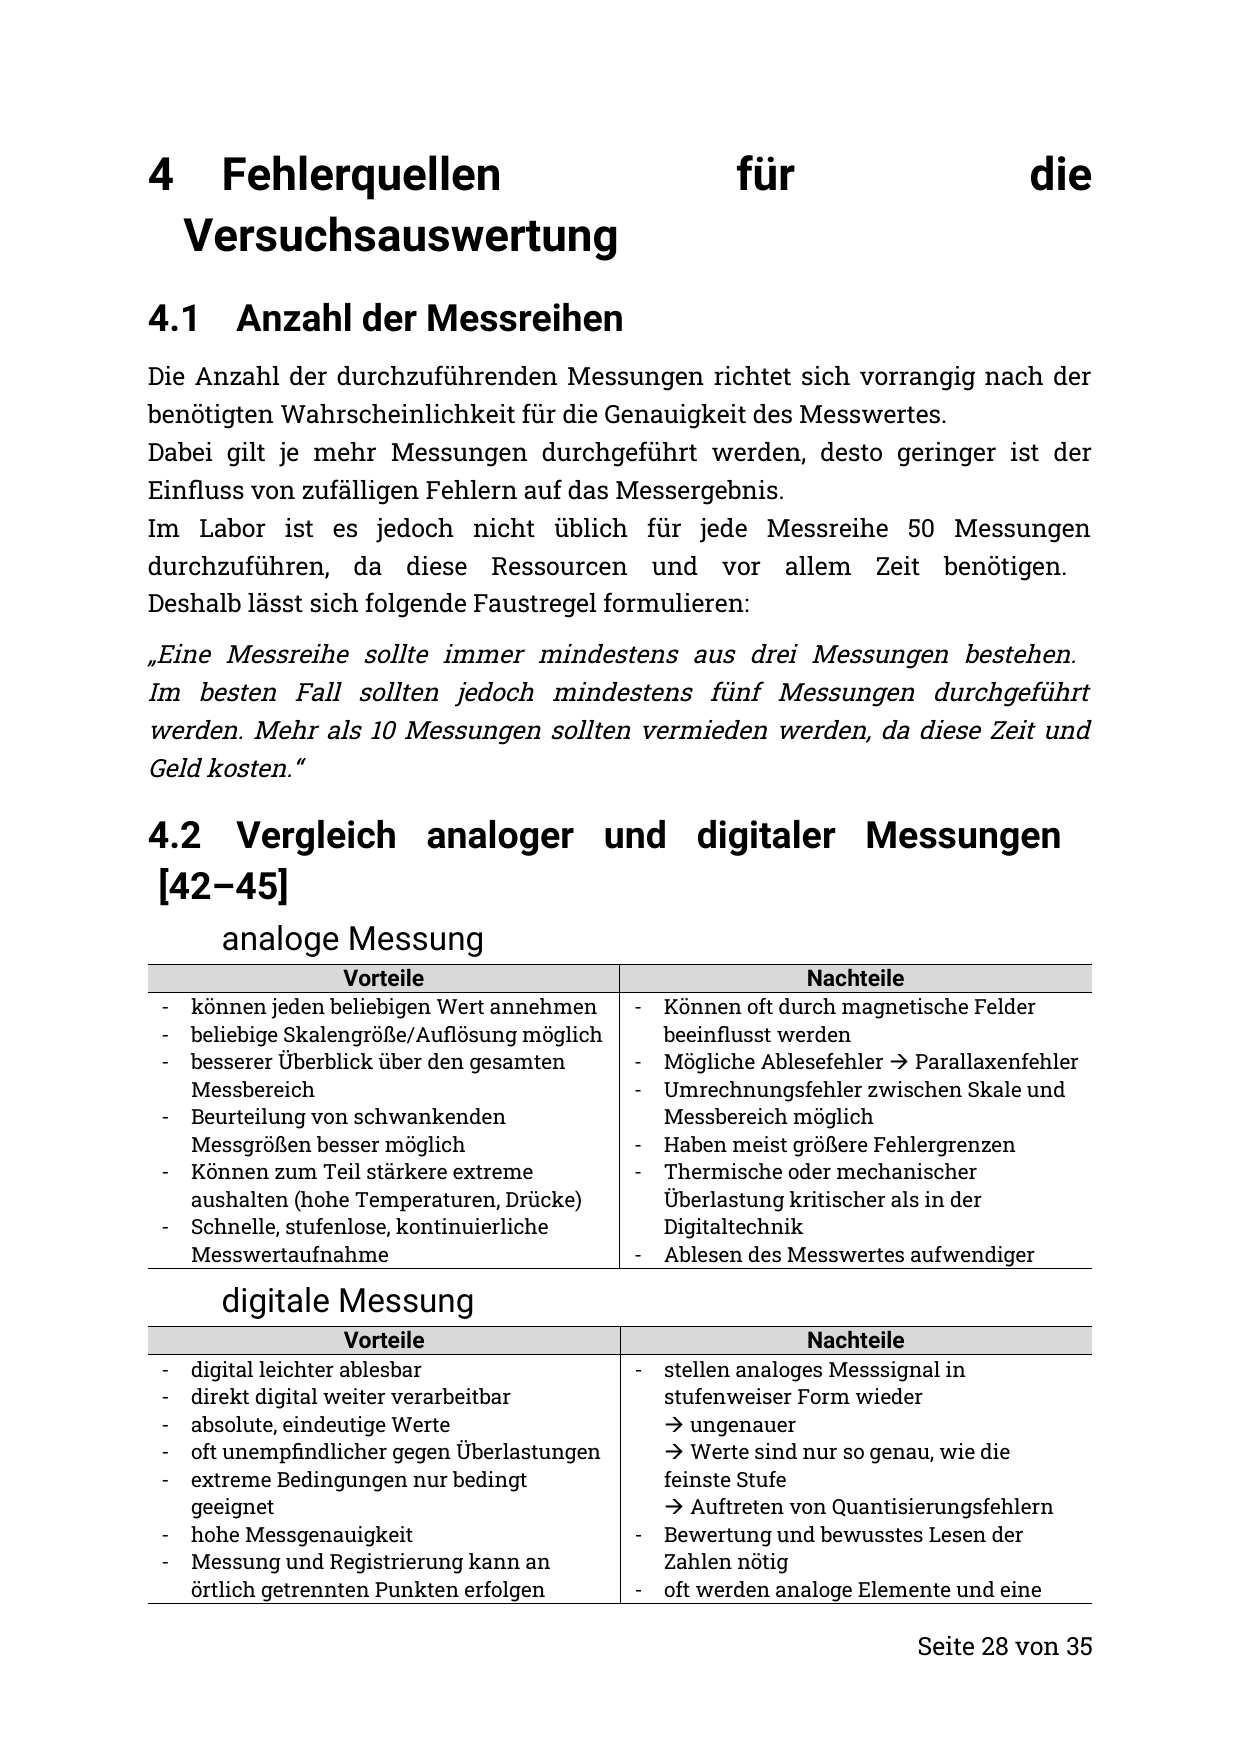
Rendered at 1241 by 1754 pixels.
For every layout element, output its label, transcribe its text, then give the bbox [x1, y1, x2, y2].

text „Eine Messreihe sollte immer mindestens aus drei Messungen bestehen. Im besten Fall sollten jedoch mindestens fünf Messungen durchgeführt werden. Mehr als 10 Messungen sollten vermieden werden, da diese Zeit und Geld kosten.“ [148, 637, 1093, 784]
table_cell Können oft durch magnetische Felder beeinflusst werden Mögliche Ablesefehler Parallaxenfehler Umrechnungsfehler zwischen Skale und Messbereich möglich Haben meist größere Fehlergrenzen Thermische oder mechanischer Überlastung kritischer als in der Digitaltechnik Ablesen des Messwertes aufwendiger [620, 993, 1092, 1268]
subtitle Anzahl der Messreihen [148, 296, 1093, 340]
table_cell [148, 1355, 620, 1603]
table_header Nachteile [621, 1327, 1092, 1354]
subtitle Vergleich analoger und digitaler Messungen [148, 814, 1093, 908]
subtitle Fehlerquellen für die Versuchsauswertung [148, 148, 1093, 263]
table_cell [621, 1355, 1092, 1603]
text Die Anzahl der durchzuführenden Messungen richtet sich vorrangig nach der benötigten Wahrscheinlichkeit für die Genauigkeit des Messwertes. [148, 359, 1093, 430]
text Dabei gilt je mehr Messungen durchgeführt werden, desto geringer ist der Einfluss von zufälligen Fehlern auf das Messergebnis. [148, 435, 1093, 506]
table_cell können jeden beliebigen Wert annehmen beliebige Skalengröße/Auflösung möglich besserer Überblick über den gesamten Messbereich Beurteilung von schwankenden Messgrößen besser möglich Können zum Teil stärkere extreme aushalten (hohe Temperaturen, Drücke) Schnelle, stufenlose, kontinuierliche Messwertaufnahme [148, 993, 619, 1268]
table_header Nachteile [620, 965, 1092, 992]
table_header Vorteile [148, 1327, 620, 1354]
subtitle digitale Messung [148, 1281, 1093, 1320]
table_header Vorteile [148, 965, 619, 992]
text Im Labor ist es jedoch nicht üblich für jede Messreihe 50 Messungen durchzuführen, da diese Ressourcen und vor allem Zeit benötigen. Deshalb lässt sich folgende Faustregel formulieren: [148, 511, 1093, 620]
subtitle analoge Messung [148, 919, 1093, 958]
